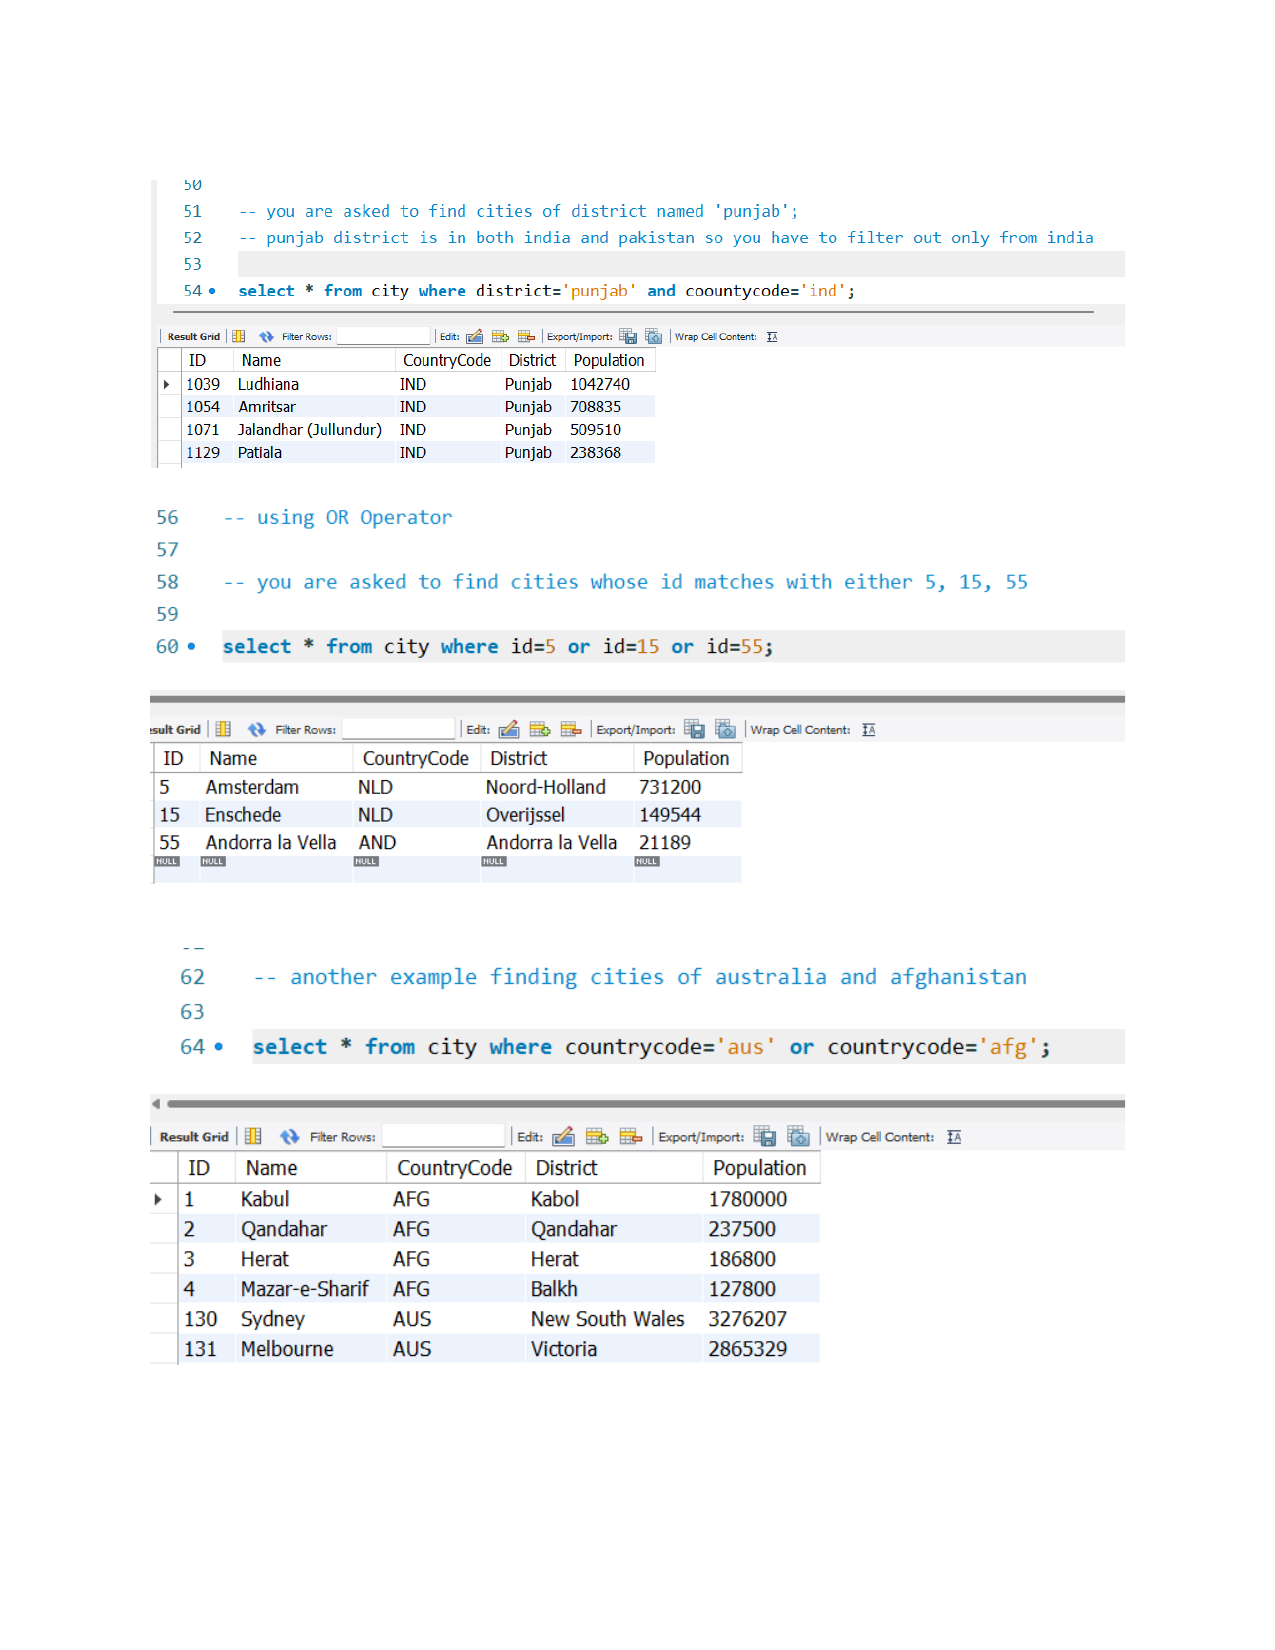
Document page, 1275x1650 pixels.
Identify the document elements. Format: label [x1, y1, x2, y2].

picture [150, 501, 1125, 915]
picture [150, 180, 1125, 468]
picture [150, 948, 1125, 1365]
